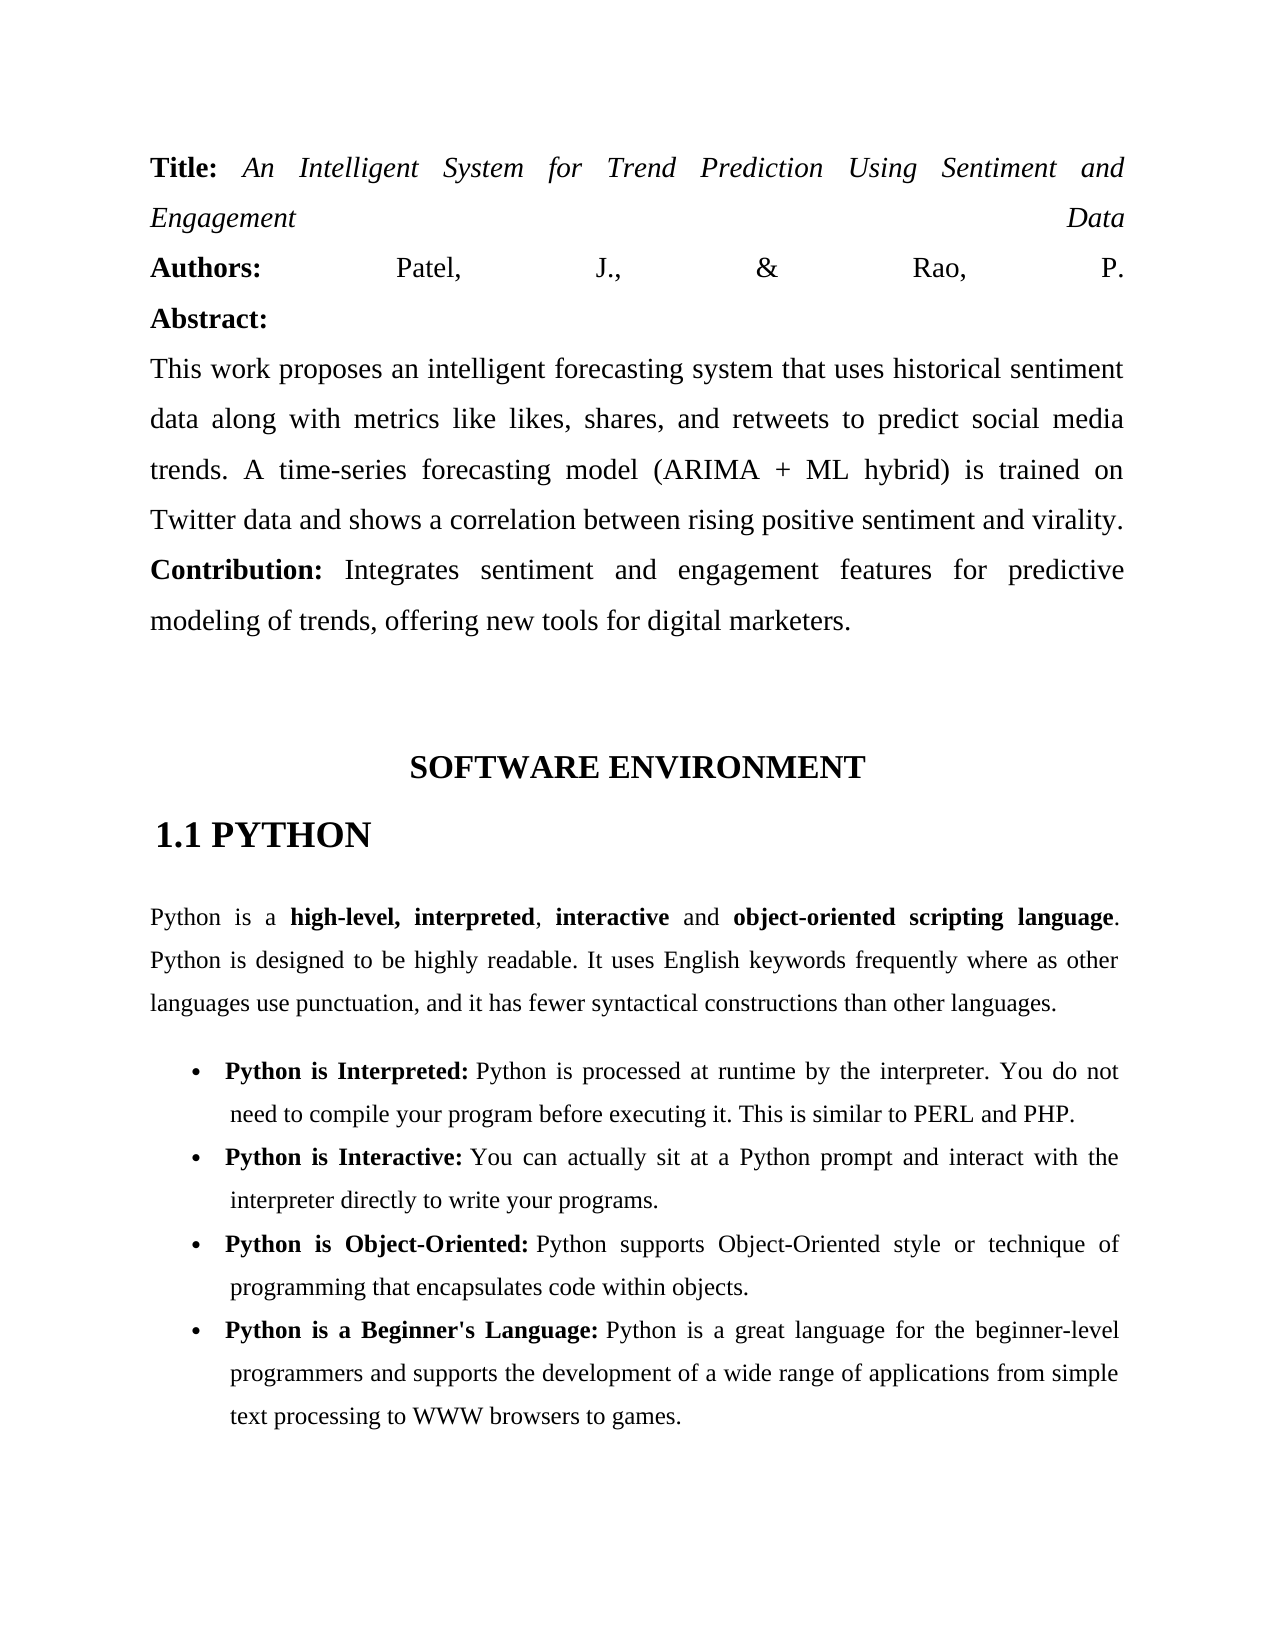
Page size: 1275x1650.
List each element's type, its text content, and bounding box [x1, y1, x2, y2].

text Python is a high-level, interpreted, interactive and object-oriented scripting language. Python is designed to be highly readable. It uses English keywords frequently where as other languages use punctuation, and it has fewer syntactical constructions than other languages. [150, 902, 1120, 1017]
text SOFTWARE ENVIRONMENT [150, 747, 1125, 786]
list Python is Interpreted: Python is processed at runtime by the interpreter. You do not need to compile your program before executing it. This is similar to PERL and PHP. [192, 1056, 1120, 1128]
list Python is a Beginner's Language: Python is a great language for the beginner-level programmers and supports the development of a wide range of applications from simple text processing to WWW browsers to games. [192, 1315, 1120, 1430]
list Python is Interactive: You can actually sit at a Python prompt and interact with the interpreter directly to write your programs. [192, 1142, 1120, 1214]
text Title: An Intelligent System for Trend Prediction Using Sentiment and Engagement Data Authors: Patel, J., & Rao, P. Abstract: This work proposes an intelligent forecasting system that uses historical sentiment data along with metrics like likes, shares, and retweets to predict social media trends. A time-series forecasting model (ARIMA + ML hybrid) is trained on Twitter data and shows a correlation between rising positive sentiment and virality. Contribution: Integrates sentiment and engagement features for predictive modeling of trends, offering new tools for digital marketers. [150, 150, 1125, 636]
list Python is Object-Oriented: Python supports Object-Oriented style or technique of programming that encapsulates code within objects. [192, 1229, 1120, 1301]
text 1.1 PYTHON [155, 812, 1120, 855]
